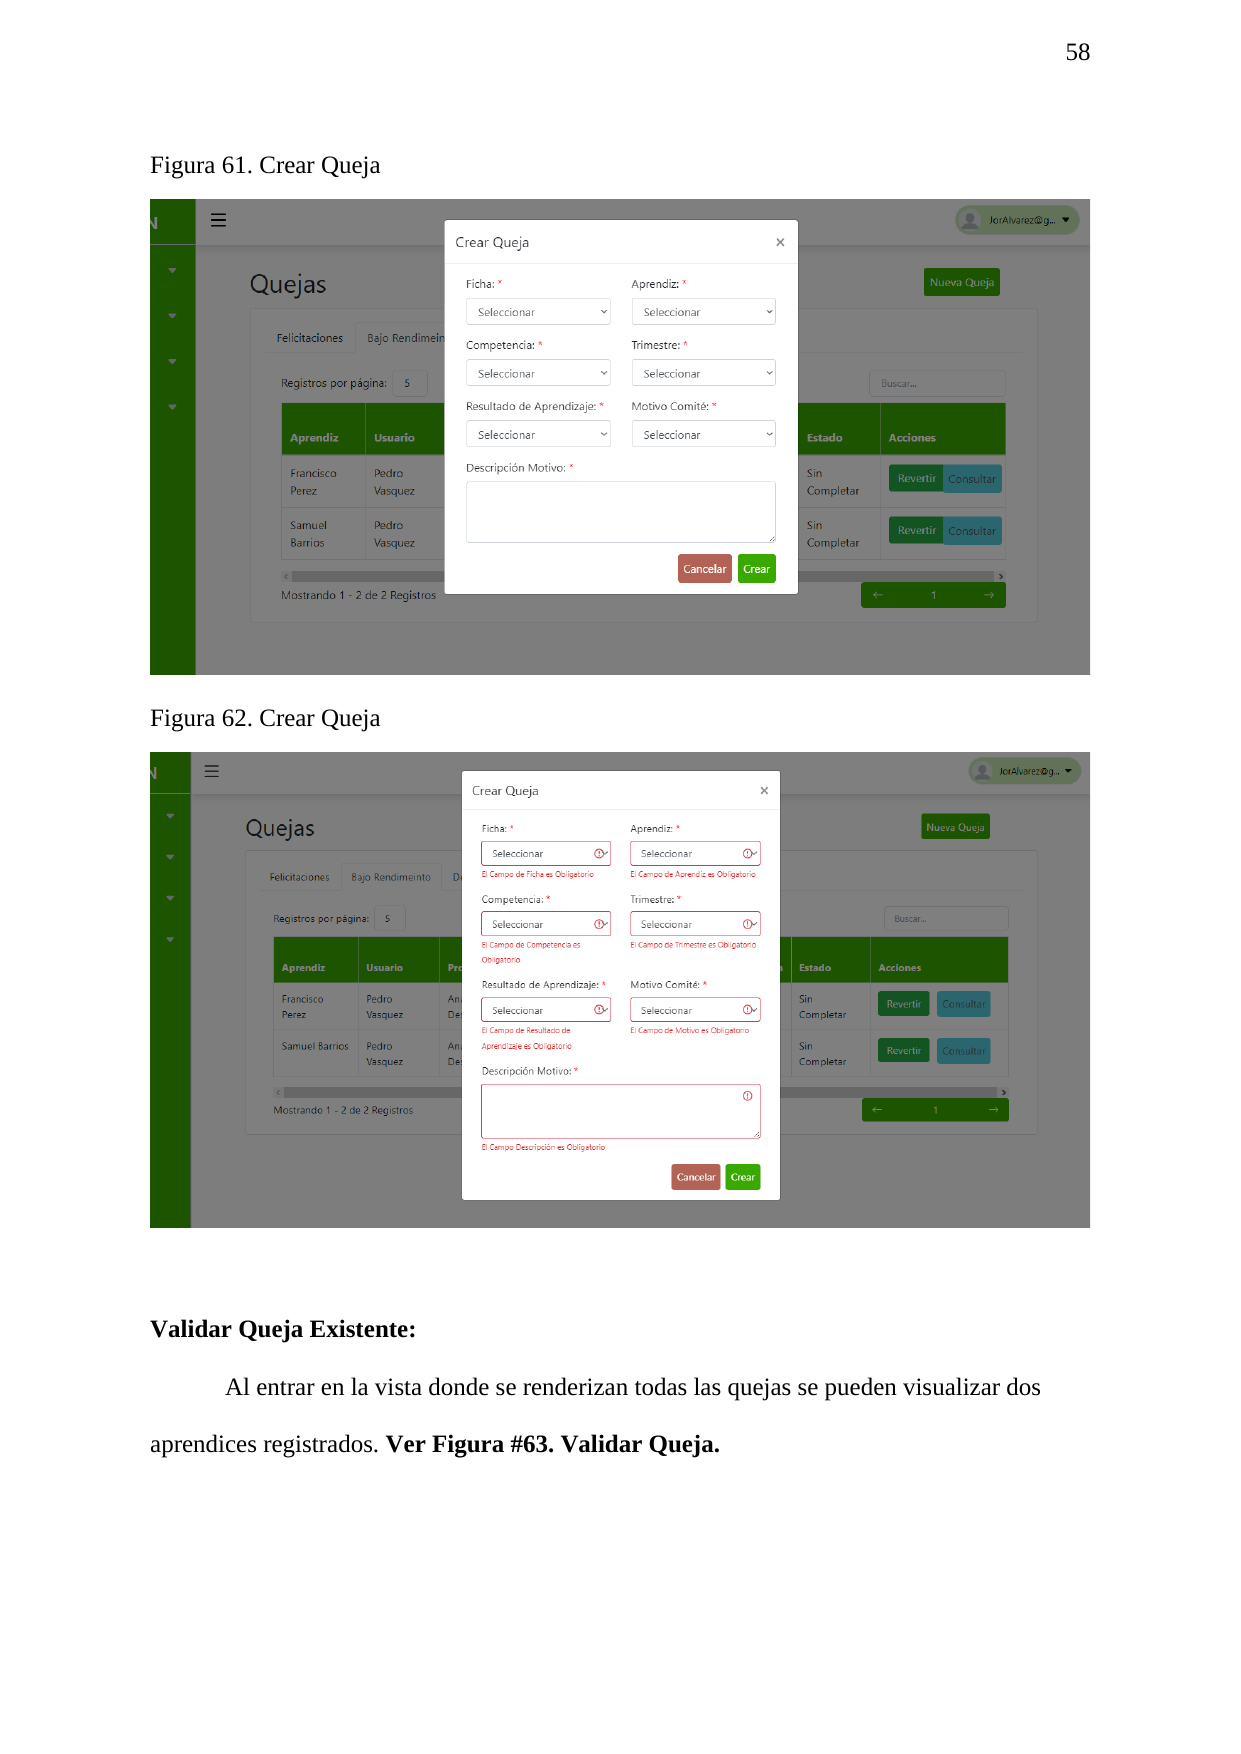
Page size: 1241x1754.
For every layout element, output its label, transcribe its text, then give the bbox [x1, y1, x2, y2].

picture [150, 199, 1091, 675]
picture [150, 752, 1091, 1228]
text Figura 61. Crear Queja [150, 150, 1090, 179]
text Al entrar en la vista donde se renderizan todas las quejas se pueden visualizar dos aprendices registrados. Ver Figura #63. Validar Queja. [150, 1372, 1090, 1458]
text Figura 62. Crear Queja [150, 703, 1090, 732]
subtitle Validar Queja Existente: [150, 1314, 1090, 1343]
